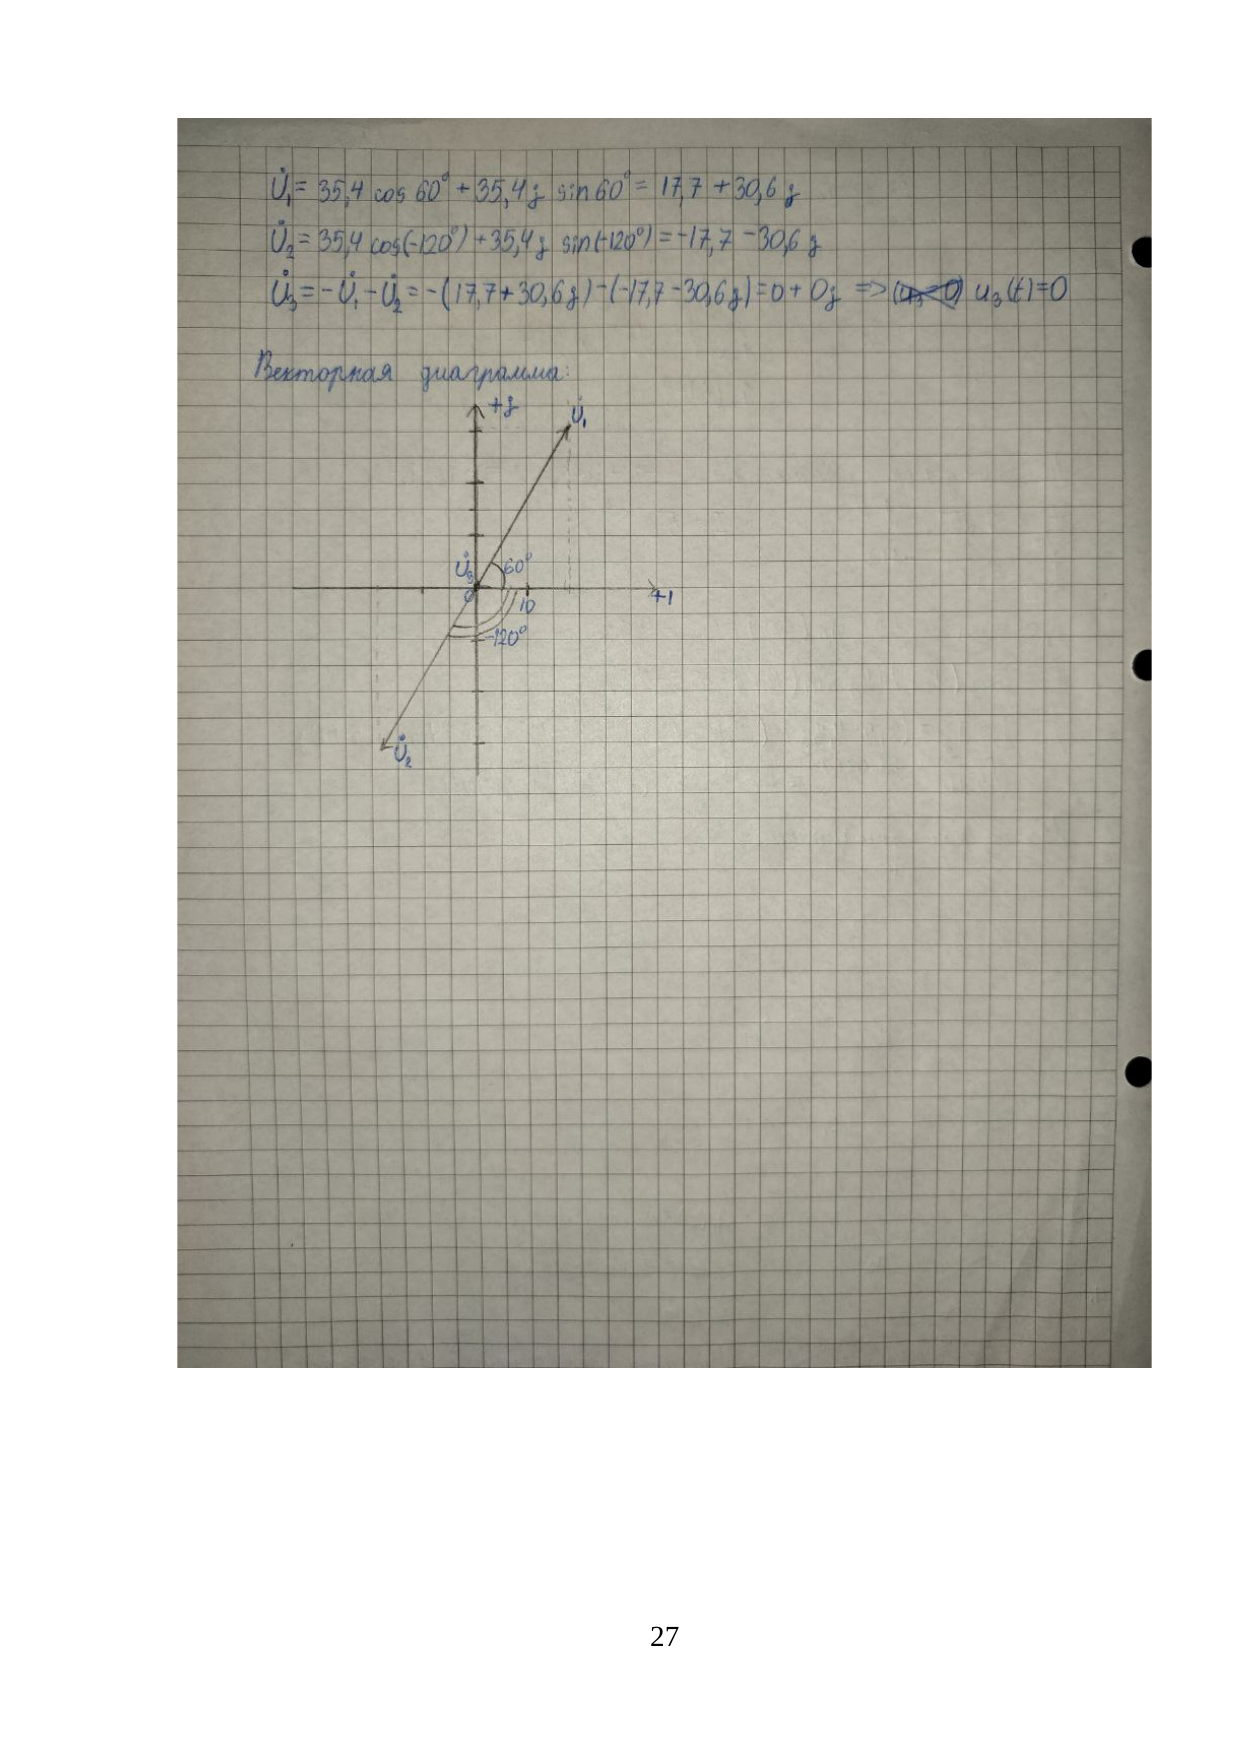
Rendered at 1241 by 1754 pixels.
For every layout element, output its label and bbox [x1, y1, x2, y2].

picture [177, 118, 1152, 1368]
